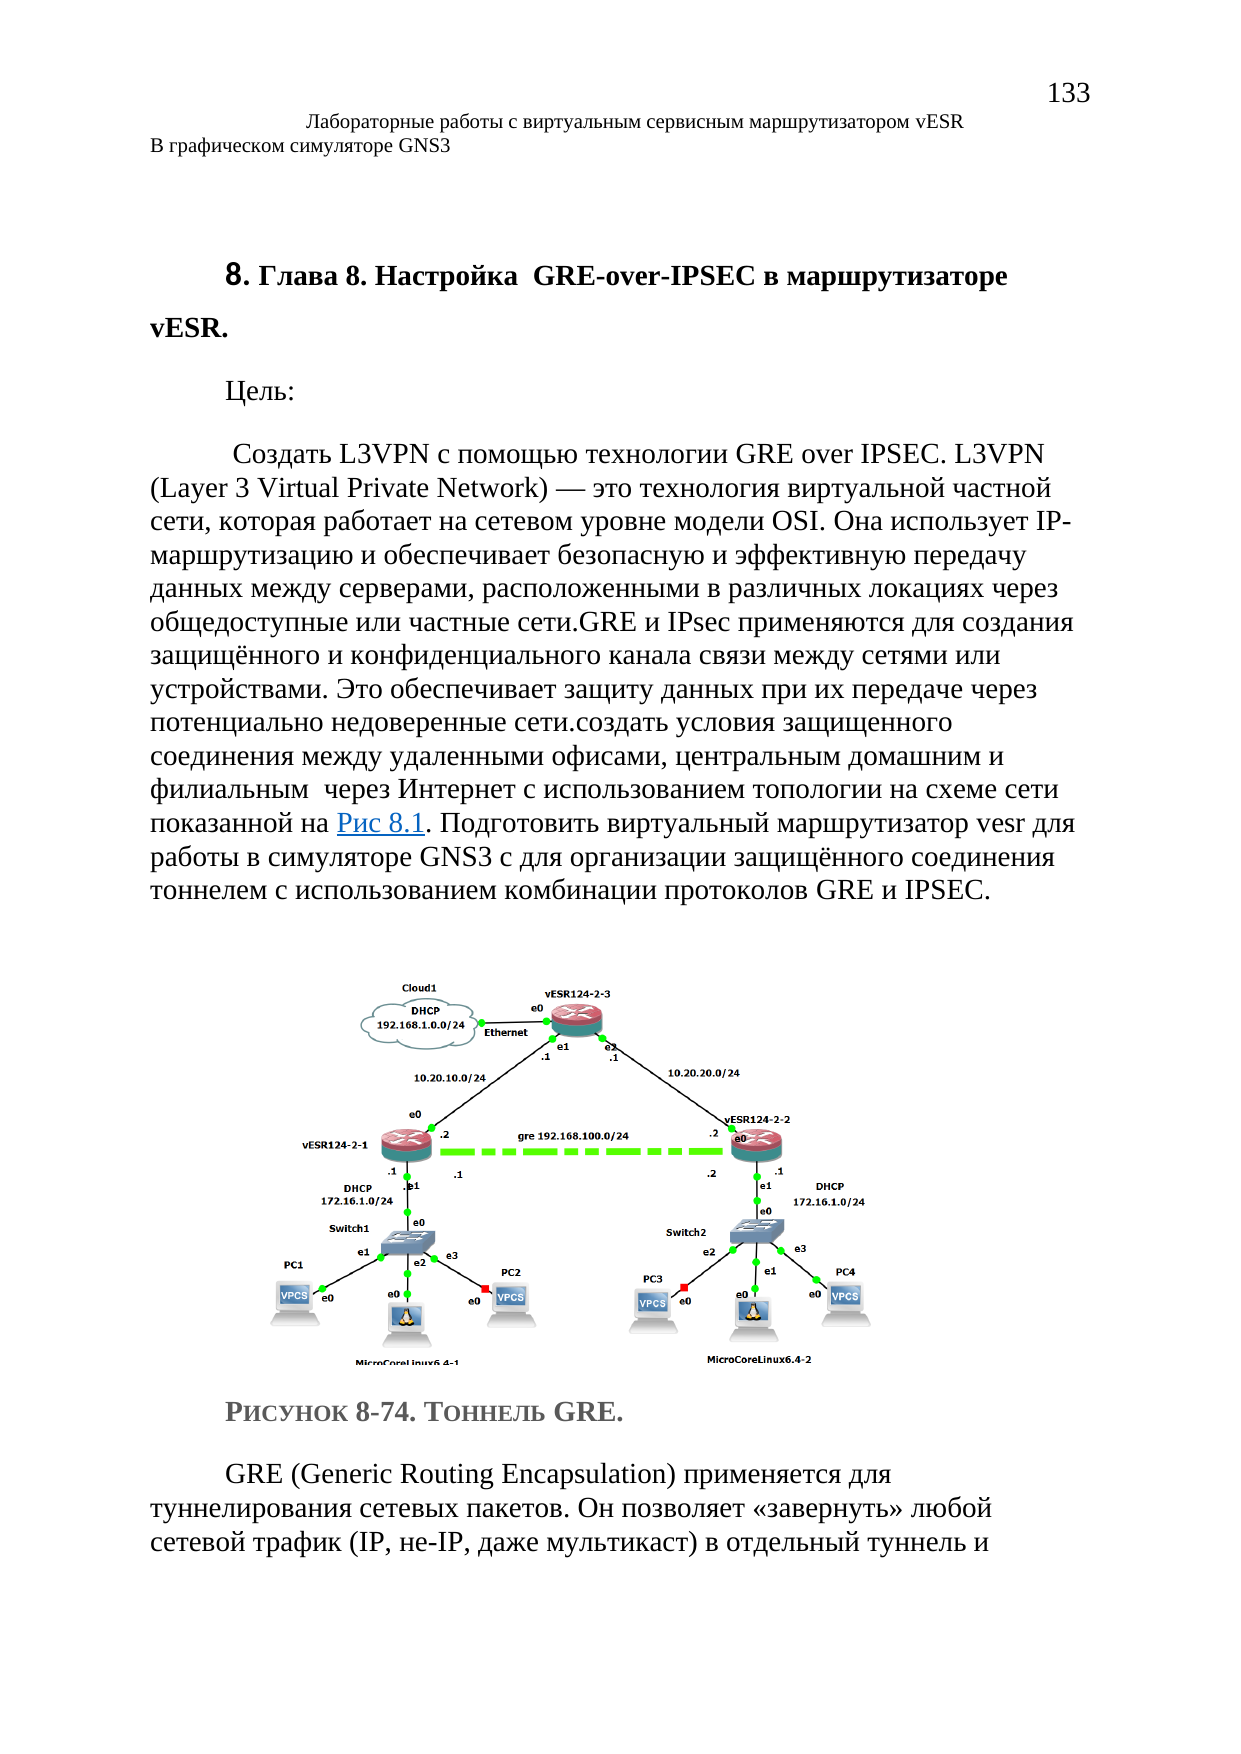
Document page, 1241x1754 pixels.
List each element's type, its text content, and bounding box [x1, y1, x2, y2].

picture [225, 968, 940, 1365]
text Создать L3VPN с помощью технологии GRE over IPSEC. L3VPN (Layer 3 Virtual Private Network) — это технология виртуальной частной сети, которая работает на сетевом уровне модели OSI. Она использует IP-маршрутизацию и обеспечивает безопасную и эффективную передачу данных между серверами, расположенными в различных локациях через общедоступные или частные сети.GRE и IPsec применяются для создания защищённого и конфиденциального канала связи между сетями или устройствами. Это обеспечивает защиту данных при их передаче через потенциально недоверенные сети.создать условия защищенного соединения между удаленными офисами, центральным домашним и филиальным через Интернет с использованием топологии на схеме сети показанной на Рис 8.1. Подготовить виртуальный маршрутизатор vesr для работы в симуляторе GNS3 с для организации защищённого соединения тоннелем с использованием комбинации протоколов GRE и IPSEC. [150, 436, 1090, 906]
subtitle Глава 8. Настройка GRE-over-IPSEC в маршрутизаторе vESR. [150, 253, 1090, 344]
text Цель: [150, 373, 1090, 407]
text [150, 1457, 1090, 1557]
